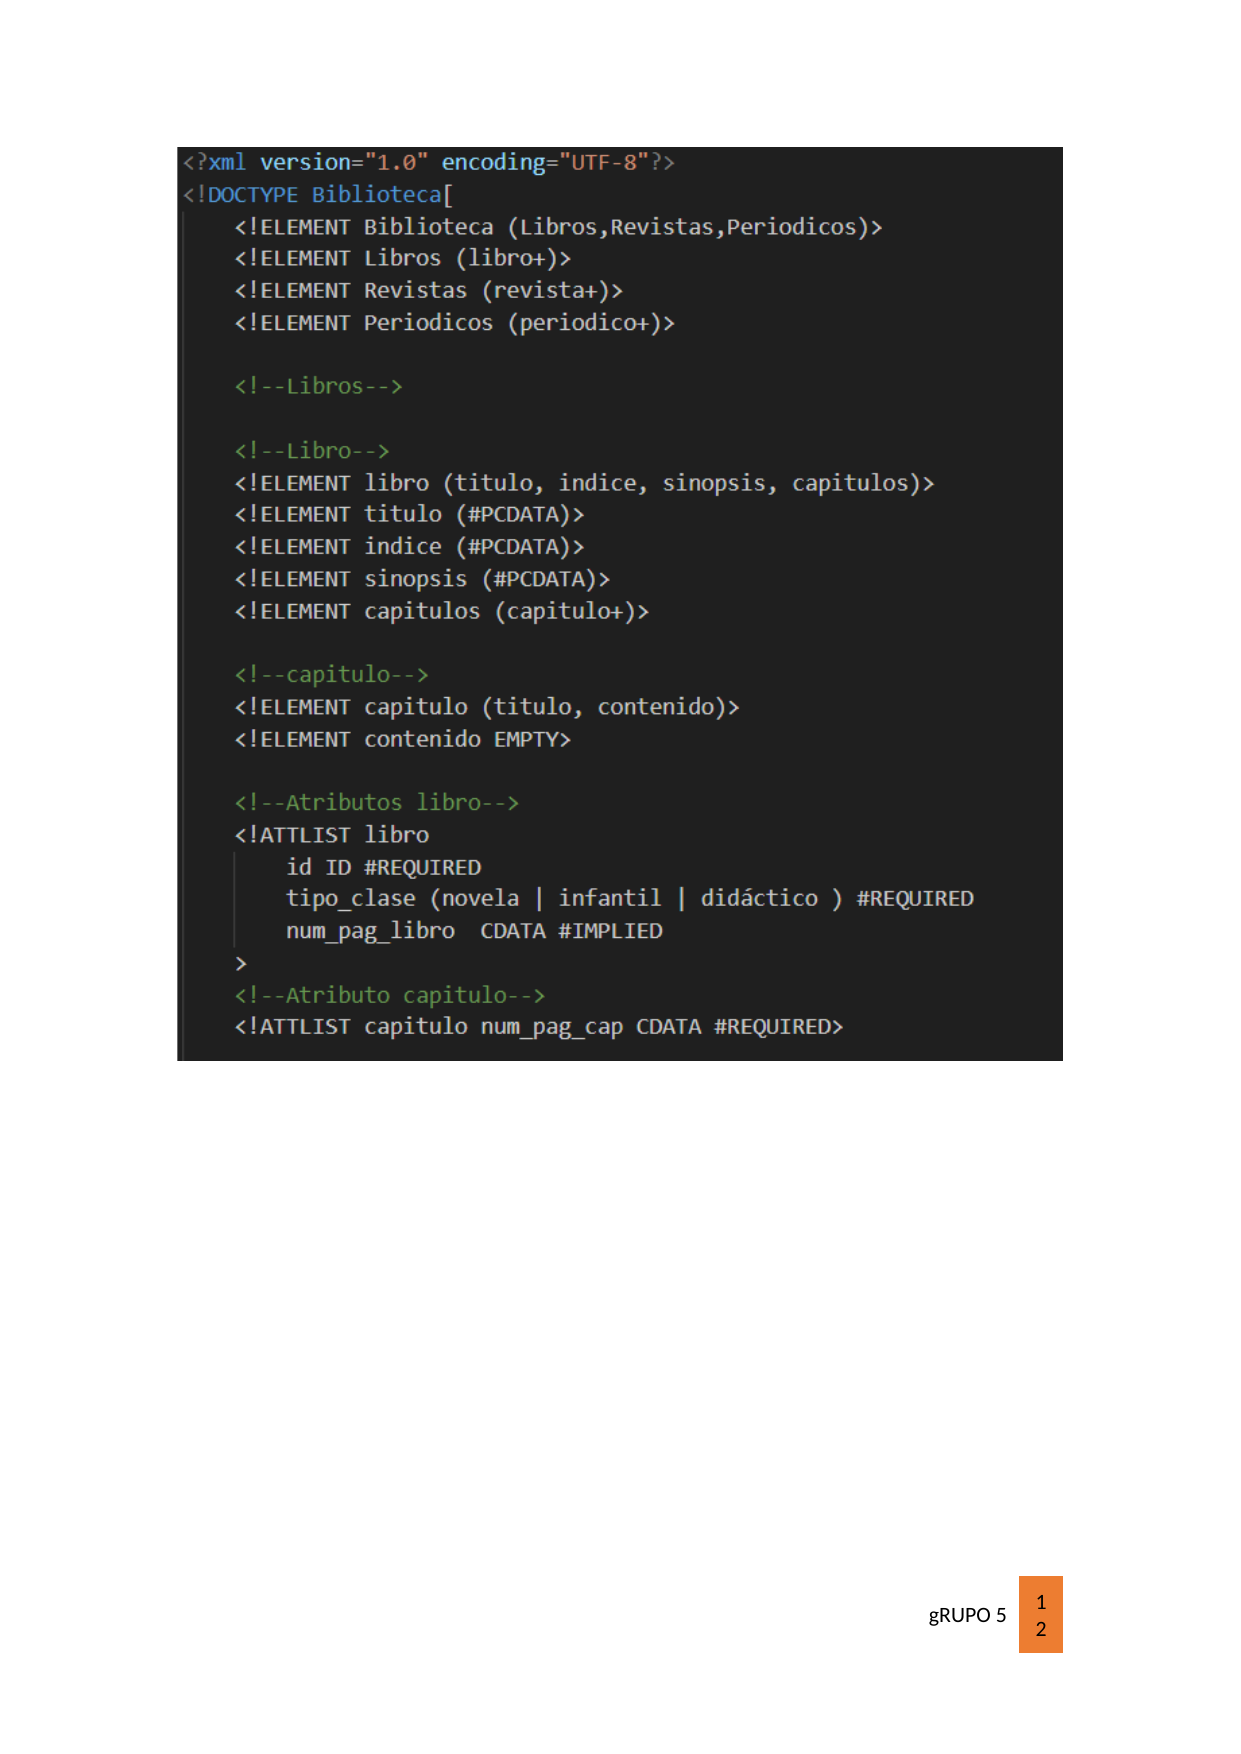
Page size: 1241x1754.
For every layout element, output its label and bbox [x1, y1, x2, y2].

picture [177, 147, 1063, 1061]
